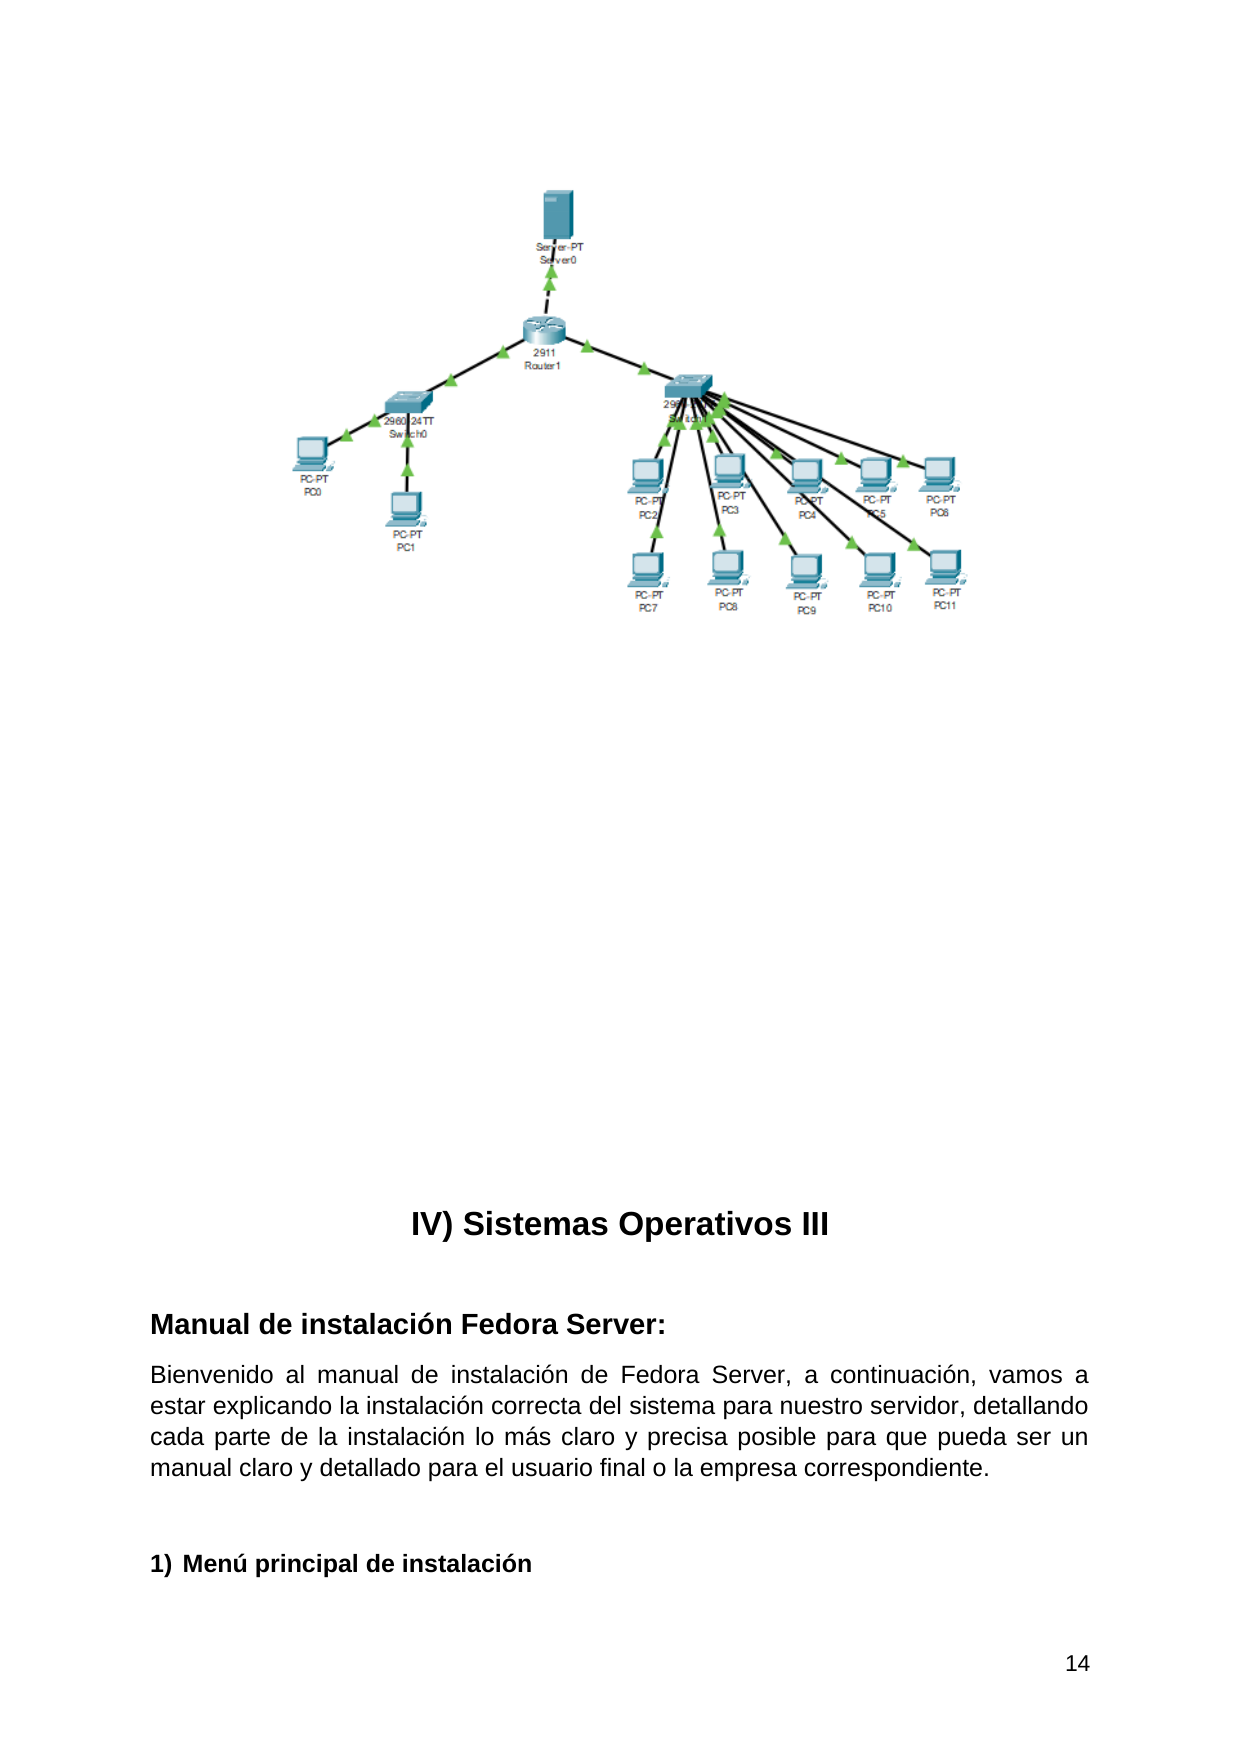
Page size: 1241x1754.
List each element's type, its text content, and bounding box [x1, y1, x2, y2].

text Bienvenido al manual de instalación de Fedora Server, a continuación, vamos a estar explicando la instalación correcta del sistema para nuestro servidor, detallando cada parte de la instalación lo más claro y precisa posible para que pueda ser un manual claro y detallado para el usuario final o la empresa correspondiente. [150, 1360, 1090, 1482]
text Manual de instalación Fedora Server: [150, 1307, 1090, 1341]
text IV) Sistemas Operativos III [150, 1204, 1090, 1242]
picture [245, 150, 995, 675]
list Menú principal de instalación [150, 1549, 1090, 1578]
